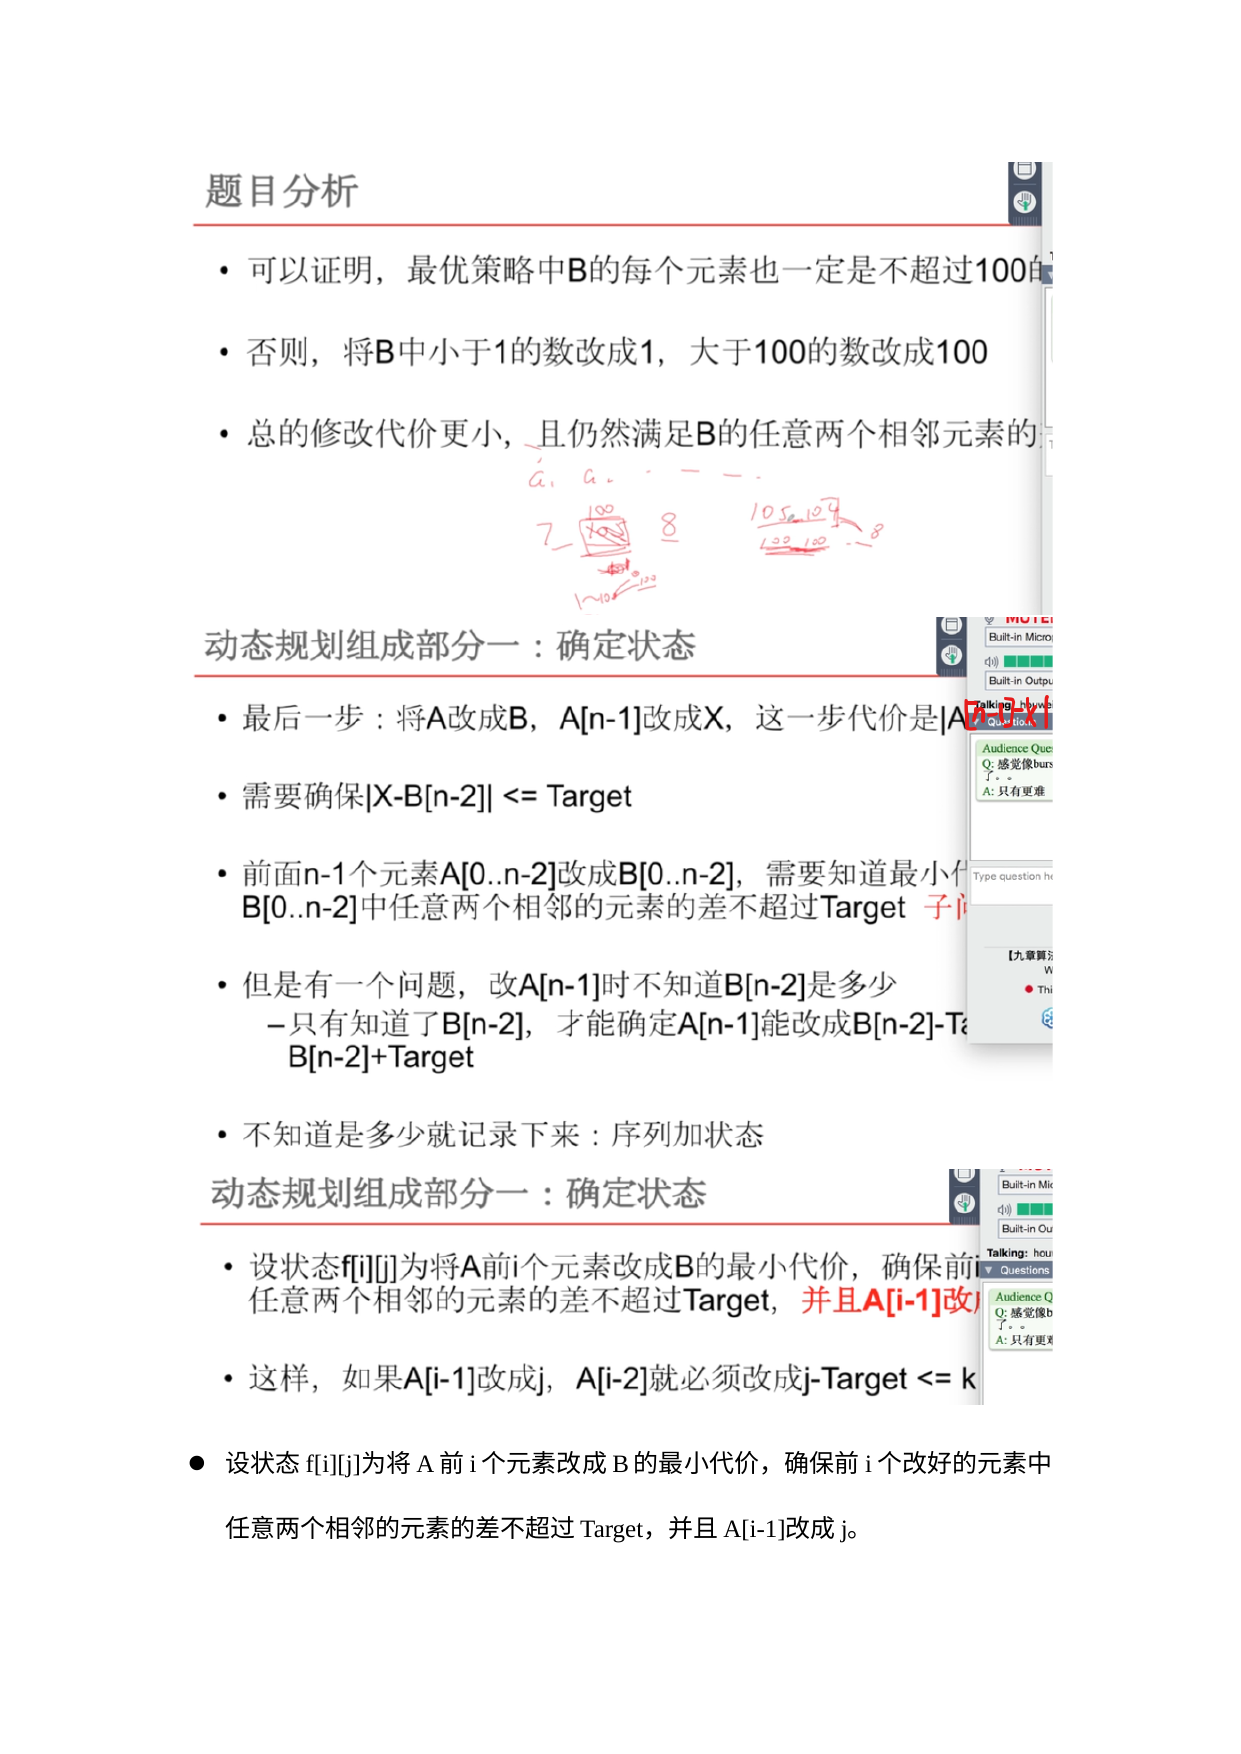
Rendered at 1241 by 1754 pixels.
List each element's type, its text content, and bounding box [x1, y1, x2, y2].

picture [187, 1169, 1053, 1405]
list 设状态f[i][j]为将A前i个元素改成B的最小代价，确保前i个改好的元素中任意两个相邻的元素的差不超过Target，并且A[i-1]改成j。 [187, 1429, 1053, 1559]
picture [187, 617, 1053, 1162]
picture [187, 162, 1053, 615]
